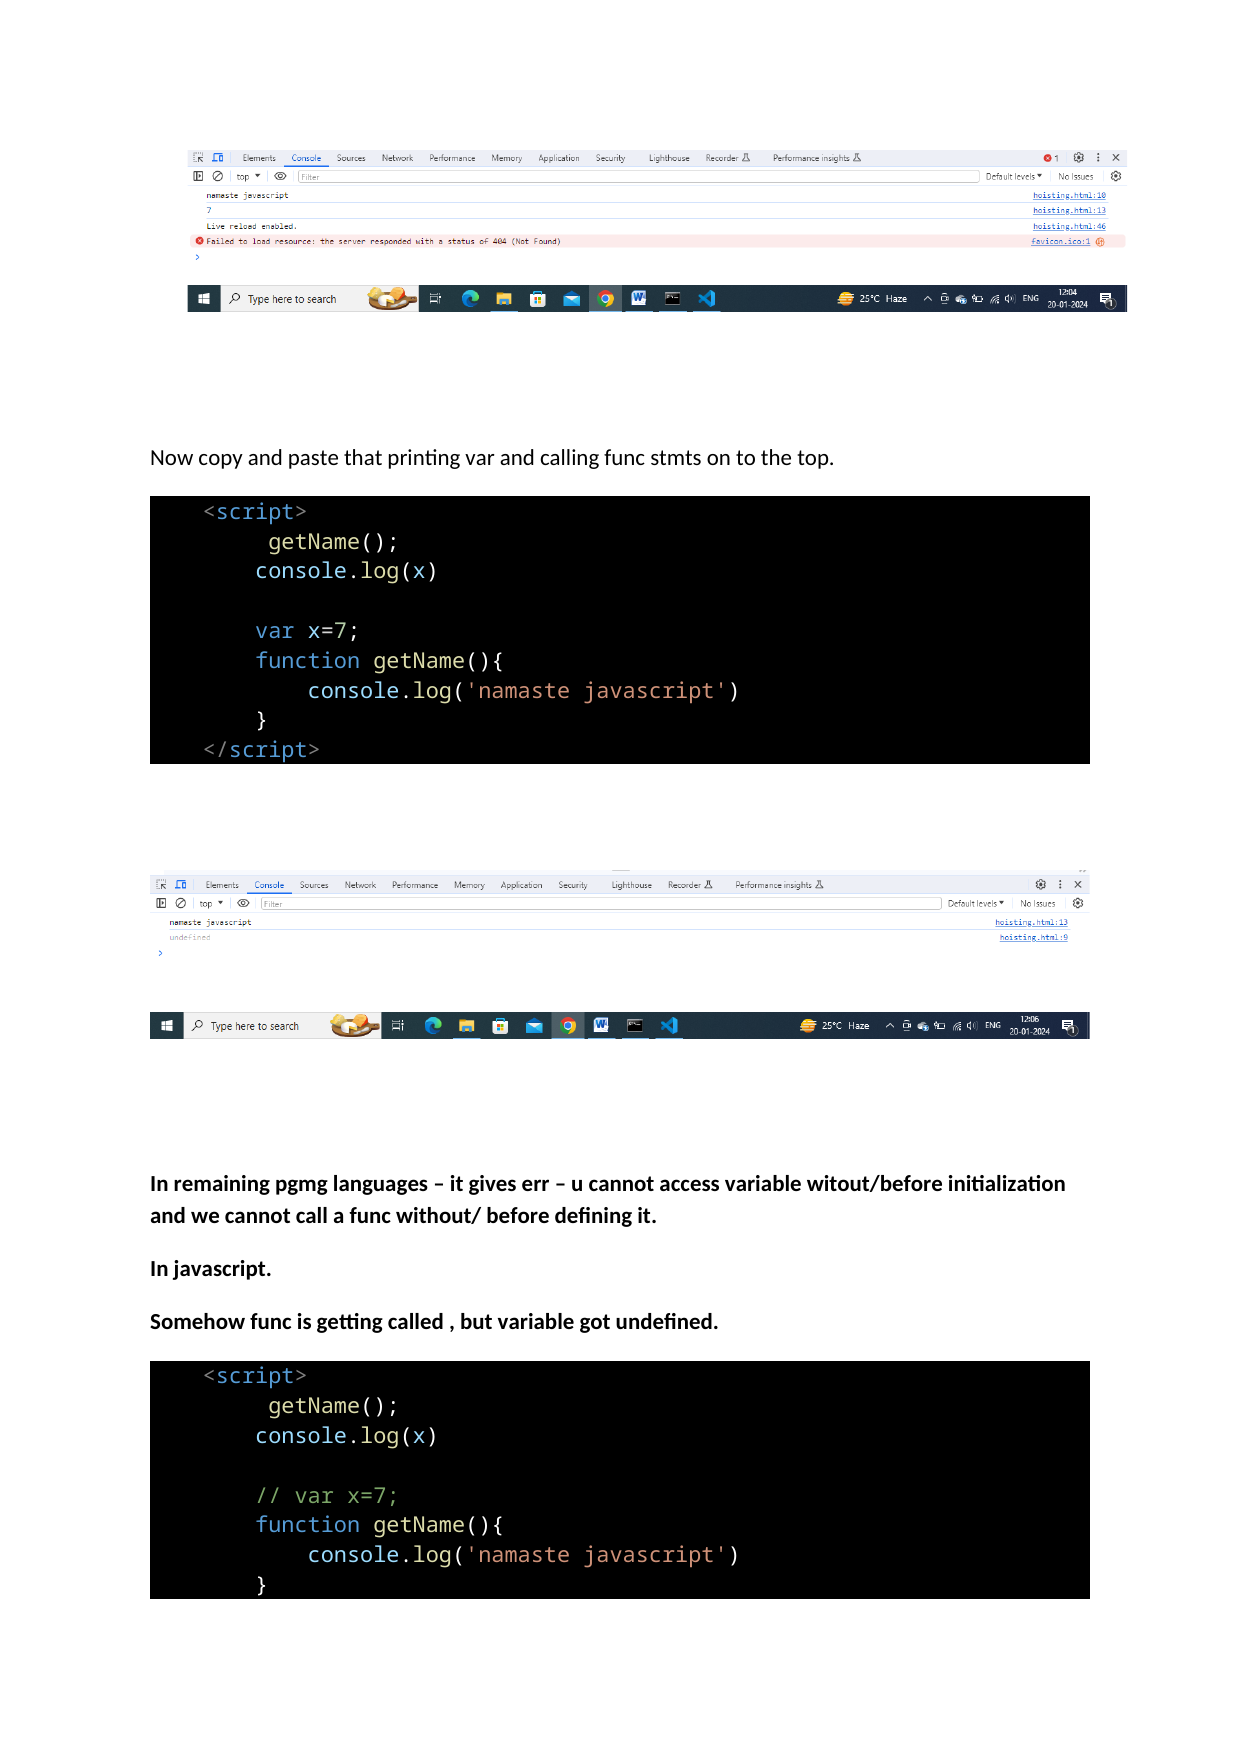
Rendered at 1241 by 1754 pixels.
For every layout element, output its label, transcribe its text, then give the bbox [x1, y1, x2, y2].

text </script> [150, 734, 1090, 764]
text <script> [150, 496, 1090, 526]
text console.log('namaste javascript') [150, 1539, 1090, 1569]
text Somehow func is getting called , but variable got undefined. [150, 1307, 1090, 1336]
text getName(); [150, 526, 1090, 555]
text } [150, 1569, 1090, 1599]
picture [150, 870, 1090, 1039]
text getName(); [150, 1390, 1090, 1420]
text <script> [150, 1361, 1090, 1390]
text Now copy and paste that printing var and calling func stmts on to the top. [150, 443, 1090, 471]
text // var x=7; [150, 1480, 1090, 1509]
text } [150, 704, 1090, 734]
text console.log(x) [150, 555, 1090, 585]
text In remaining pgmg languages – it gives err – u cannot access variable witout/before initialization and we cannot call a func without/ before defining it. [150, 1169, 1090, 1229]
text In javascript. [150, 1254, 1090, 1282]
text function getName(){ [150, 1509, 1090, 1539]
text console.log('namaste javascript') [150, 674, 1090, 704]
text console.log(x) [150, 1420, 1090, 1450]
picture [187, 150, 1128, 312]
text var x=7; [150, 615, 1090, 645]
text function getName(){ [150, 645, 1090, 674]
